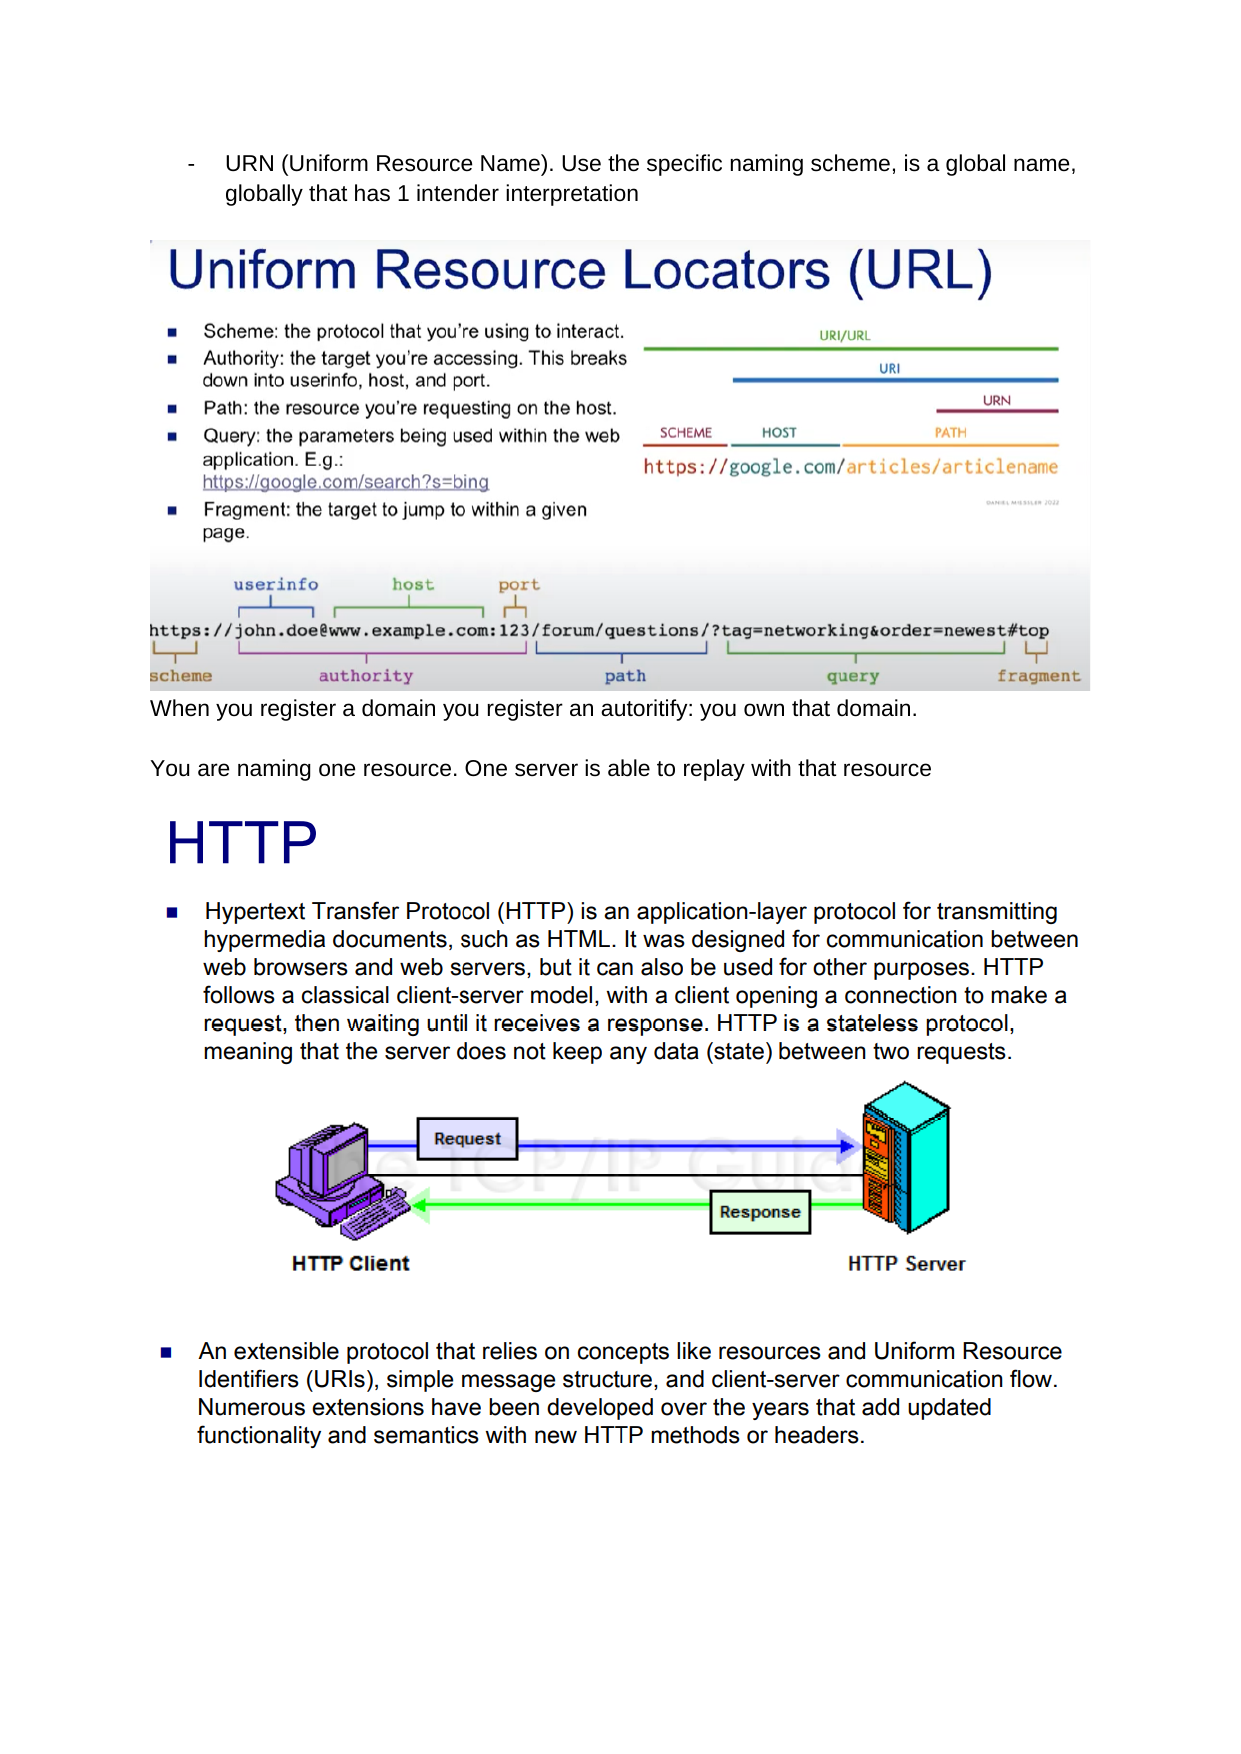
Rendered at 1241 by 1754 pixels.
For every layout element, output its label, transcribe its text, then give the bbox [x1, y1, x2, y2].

list URN (Uniform Resource Name). Use the specific naming scheme, is a global name, globally that has 1 intender interpretation [187, 150, 1090, 207]
picture [150, 815, 1091, 1279]
picture [150, 1313, 1091, 1453]
picture [150, 240, 1091, 691]
text When you register a domain you register an autoritify: you own that domain. [150, 694, 1090, 721]
text You are naming one resource. One server is able to replay with that resource [150, 755, 1090, 781]
